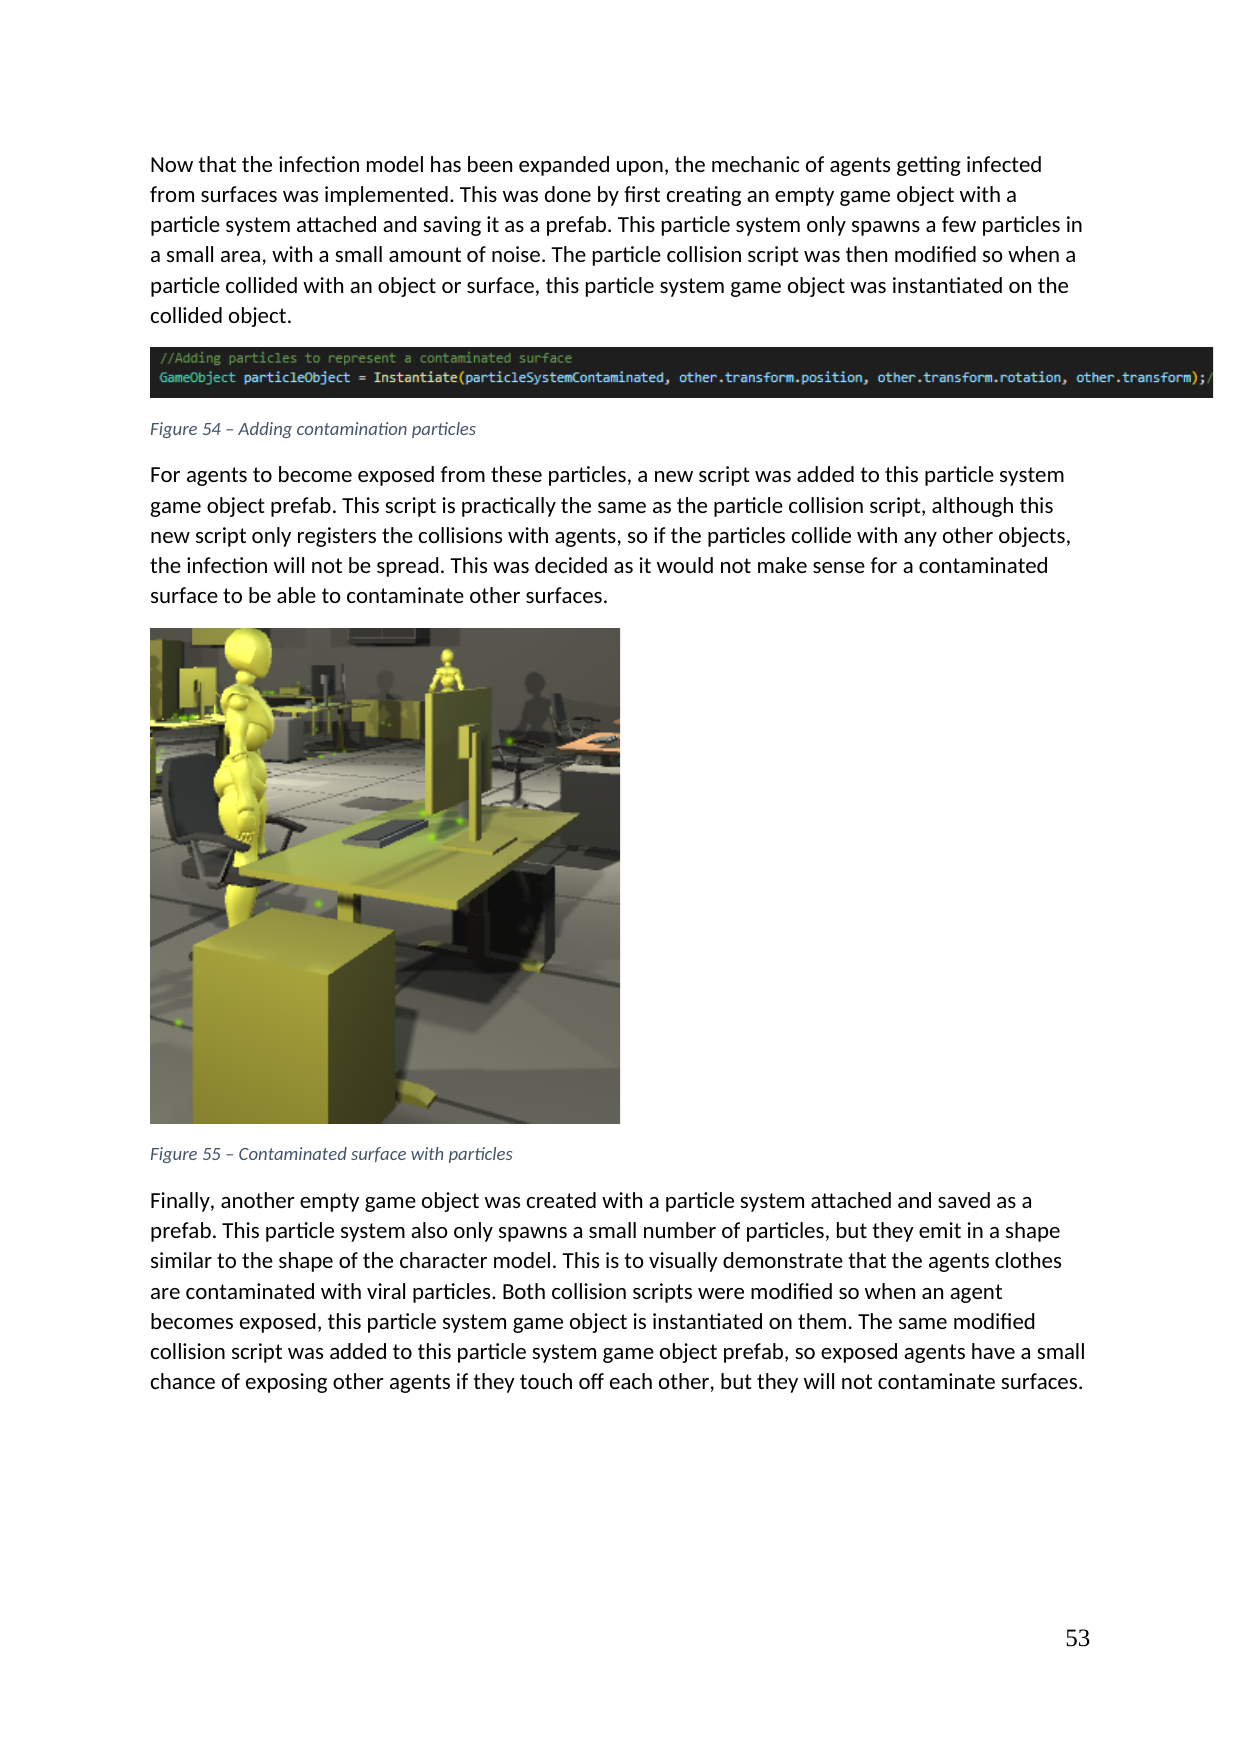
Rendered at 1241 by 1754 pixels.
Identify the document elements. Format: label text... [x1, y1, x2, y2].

picture [150, 628, 621, 1124]
picture [150, 347, 1214, 398]
text For agents to become exposed from these particles, a new script was added to this particle system game object prefab. This script is practically the same as the particle collision script, although this new script only registers the collisions with agents, so if the particles collide with any other objects, the infection will not be spread. This was decided as it would not make sense for a contaminated surface to be able to contaminate other surfaces. [150, 461, 1090, 609]
text Now that the infection model has been expanded upon, the mechanic of agents getting infected from surfaces was implemented. This was done by first creating an empty game object with a particle system attached and saving it as a prefab. This particle system only spawns a few particles in a small area, with a small amount of noise. The particle collision script was then modified so when a particle collided with an object or surface, this particle system game object was instantiated on the collided object. [150, 150, 1090, 329]
text Finally, another empty game object was created with a particle system attached and saved as a prefab. This particle system also only spawns a small number of particles, but they emit in a shape similar to the shape of the character model. This is to visually demonstrate that the agents clothes are contaminated with viral particles. Both collision scripts were modified so when an agent becomes exposed, this particle system game object is instantiated on them. The same modified collision script was added to this particle system game object prefab, so exposed agents have a small chance of exposing other agents if they touch off each other, but they will not contaminate surfaces. [150, 1186, 1090, 1395]
